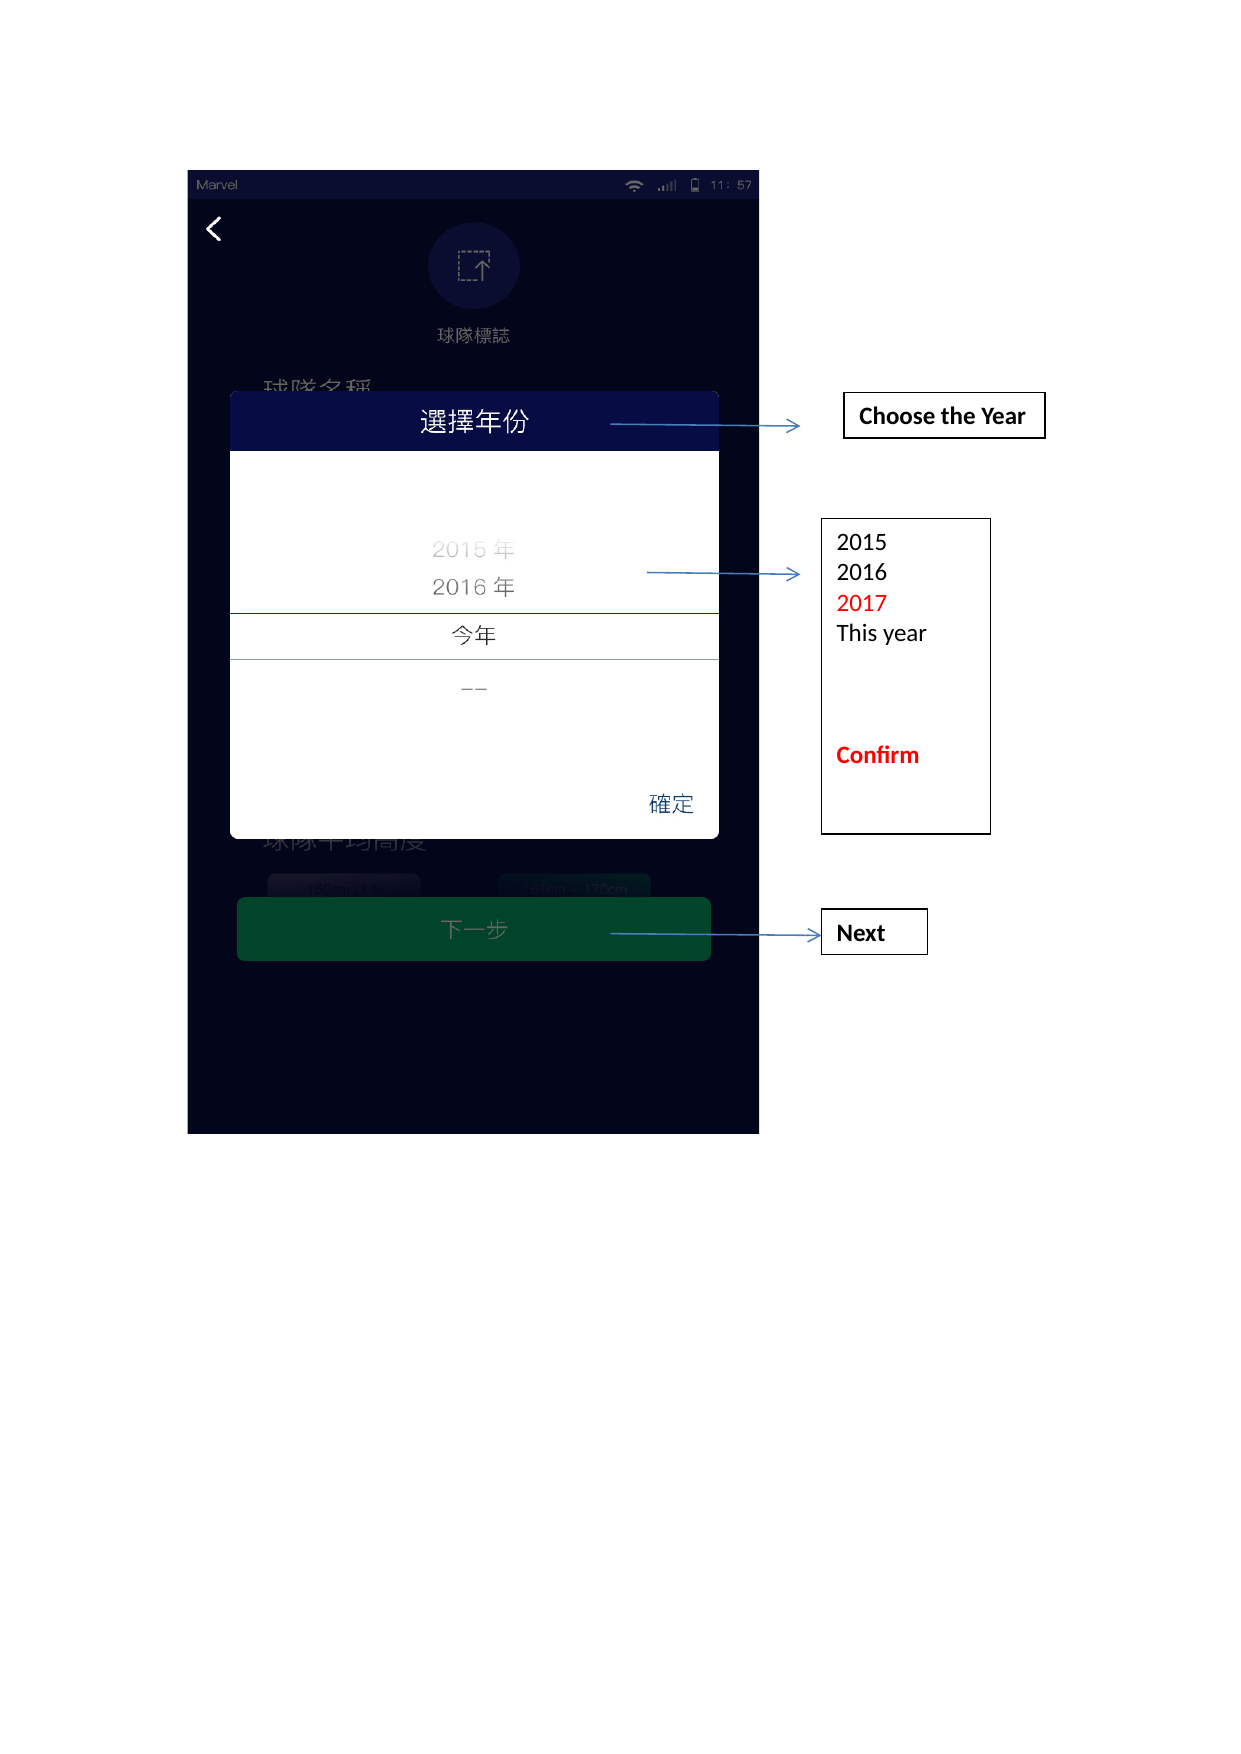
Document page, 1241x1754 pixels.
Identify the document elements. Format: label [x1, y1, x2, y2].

picture [187, 170, 760, 1134]
